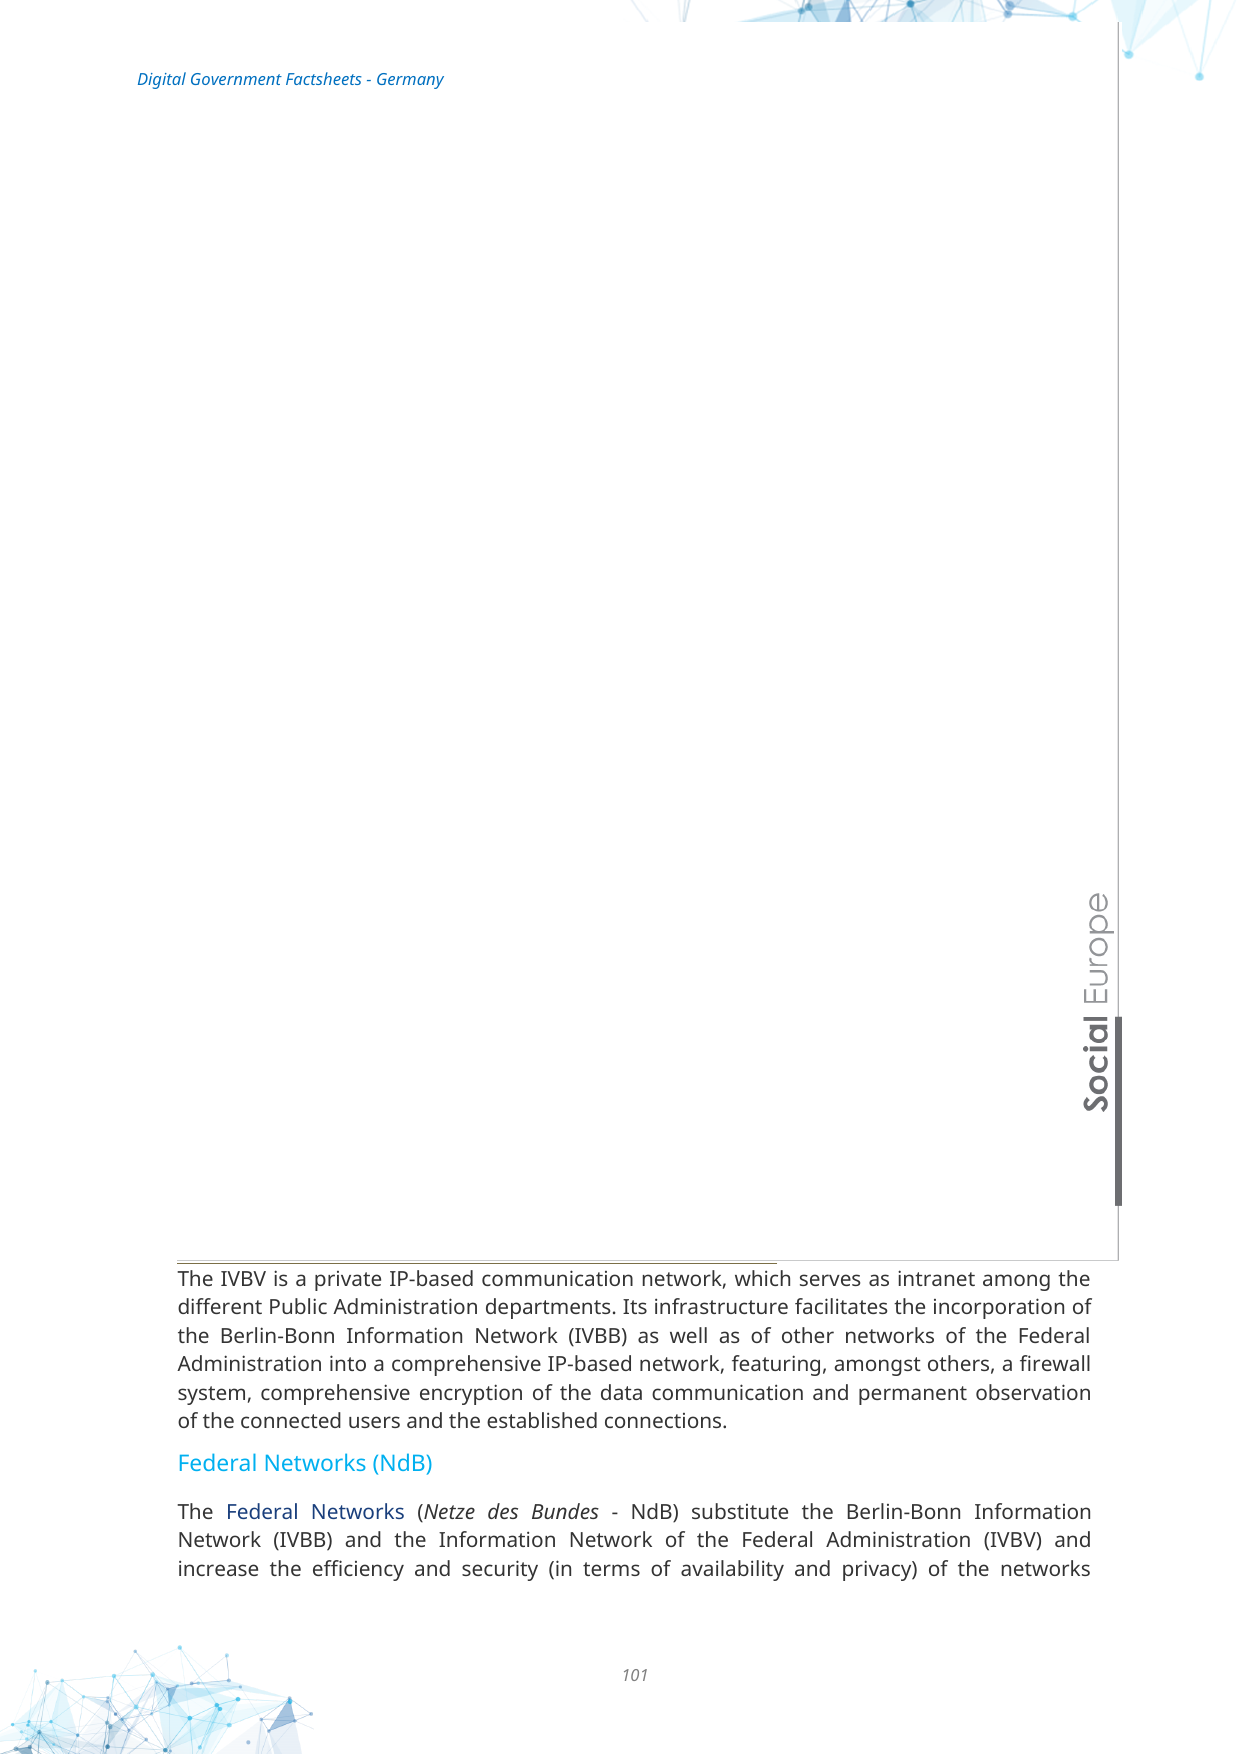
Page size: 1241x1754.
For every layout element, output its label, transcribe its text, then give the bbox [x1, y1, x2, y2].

text The IVBV is a private IP-based communication network, which serves as intranet among the different Public Administration departments. Its infrastructure facilitates the incorporation of the Berlin-Bonn Information Network (IVBB) as well as of other networks of the Federal Administration into a comprehensive IP-based network, featuring, amongst others, a firewall system, comprehensive encryption of the data communication and permanent observation of the connected users and the established connections. [177, 1264, 1092, 1434]
text The Federal Networks (Netze des Bundes - NdB) substitute the Berlin-Bonn Information Network (IVBB) and the Information Network of the Federal Administration (IVBV) and increase the efficiency and security (in terms of availability and privacy) of the networks involved. The aim is to create a common infrastructure for the federal government in the long term. [177, 1497, 1092, 1582]
subtitle Federal Networks (NdB) [177, 1447, 1092, 1478]
picture [177, 22, 1122, 1261]
